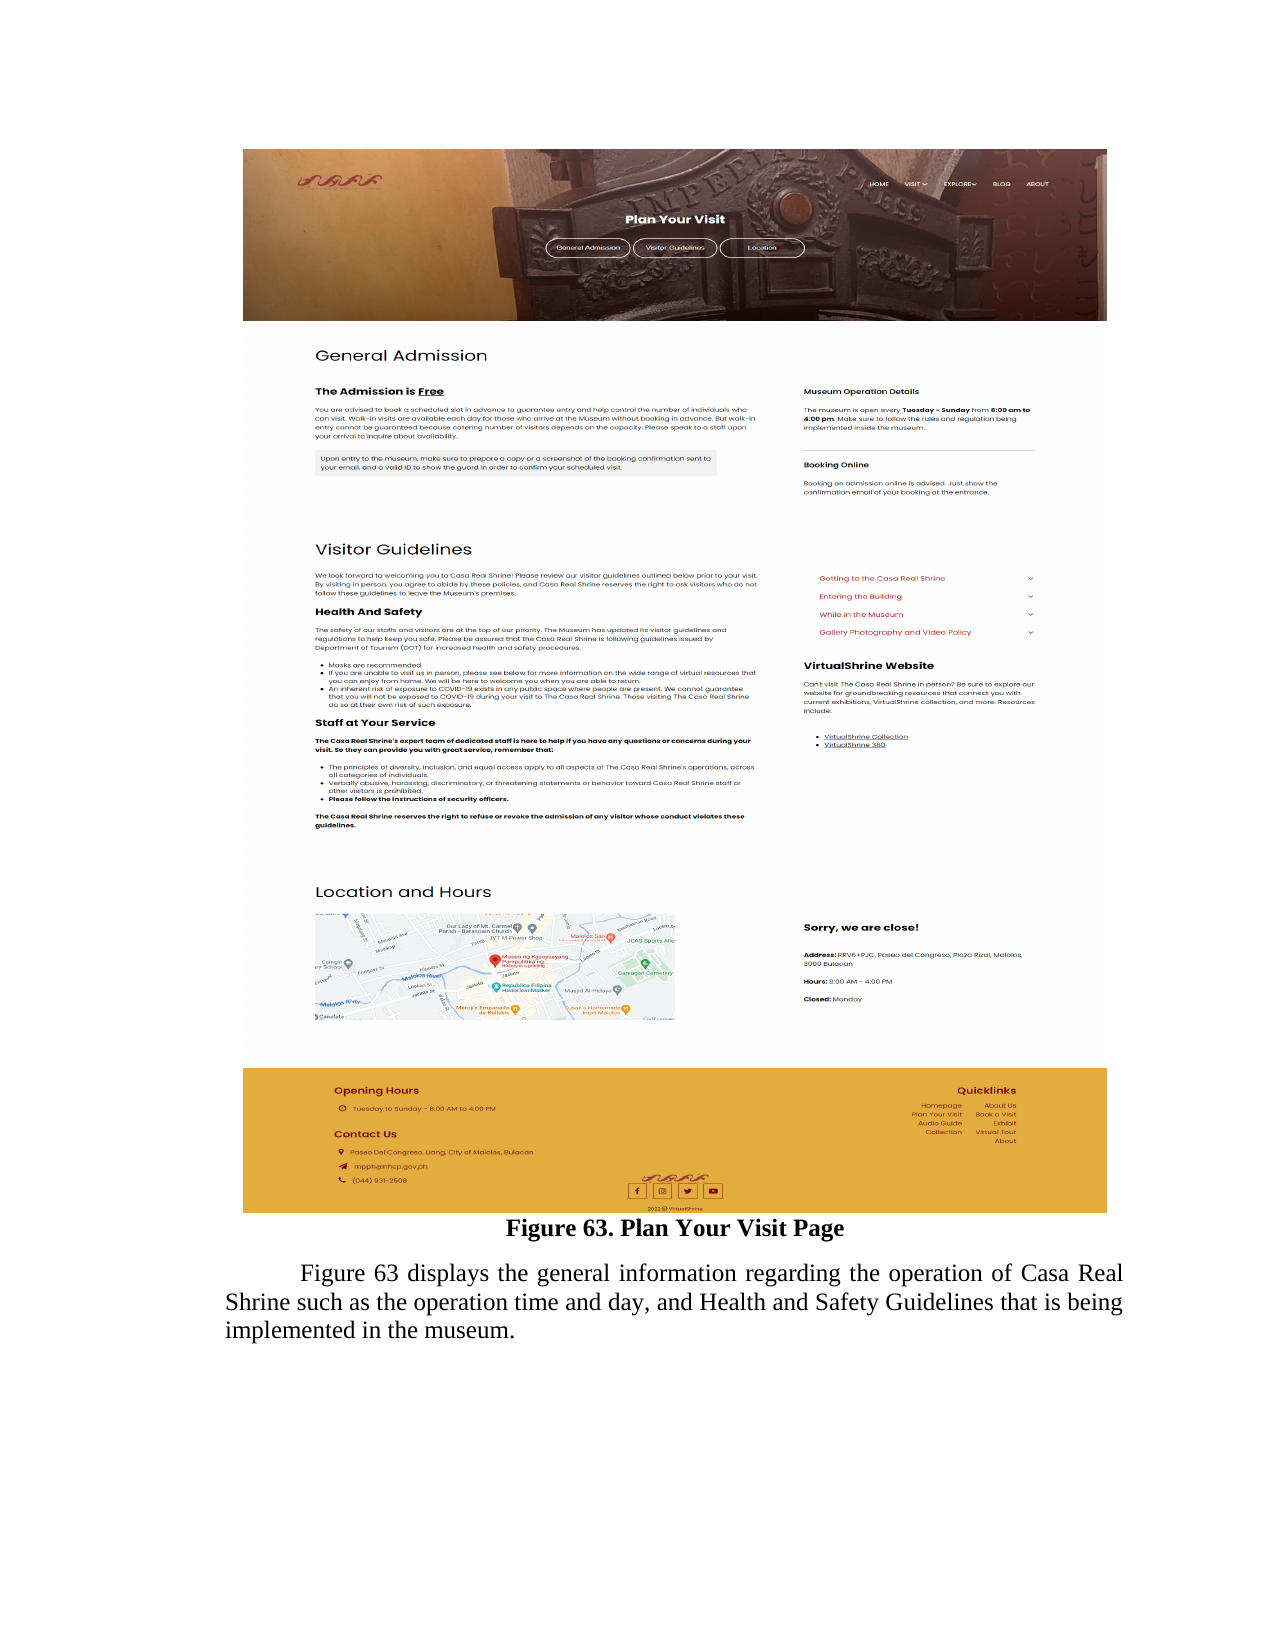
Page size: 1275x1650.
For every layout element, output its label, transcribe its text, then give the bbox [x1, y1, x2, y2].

text Figure 63 displays the general information regarding the operation of Casa Real Shrine such as the operation time and day, and Health and Safety Guidelines that is being implemented in the museum. [225, 1258, 1125, 1344]
picture [243, 149, 1107, 1213]
